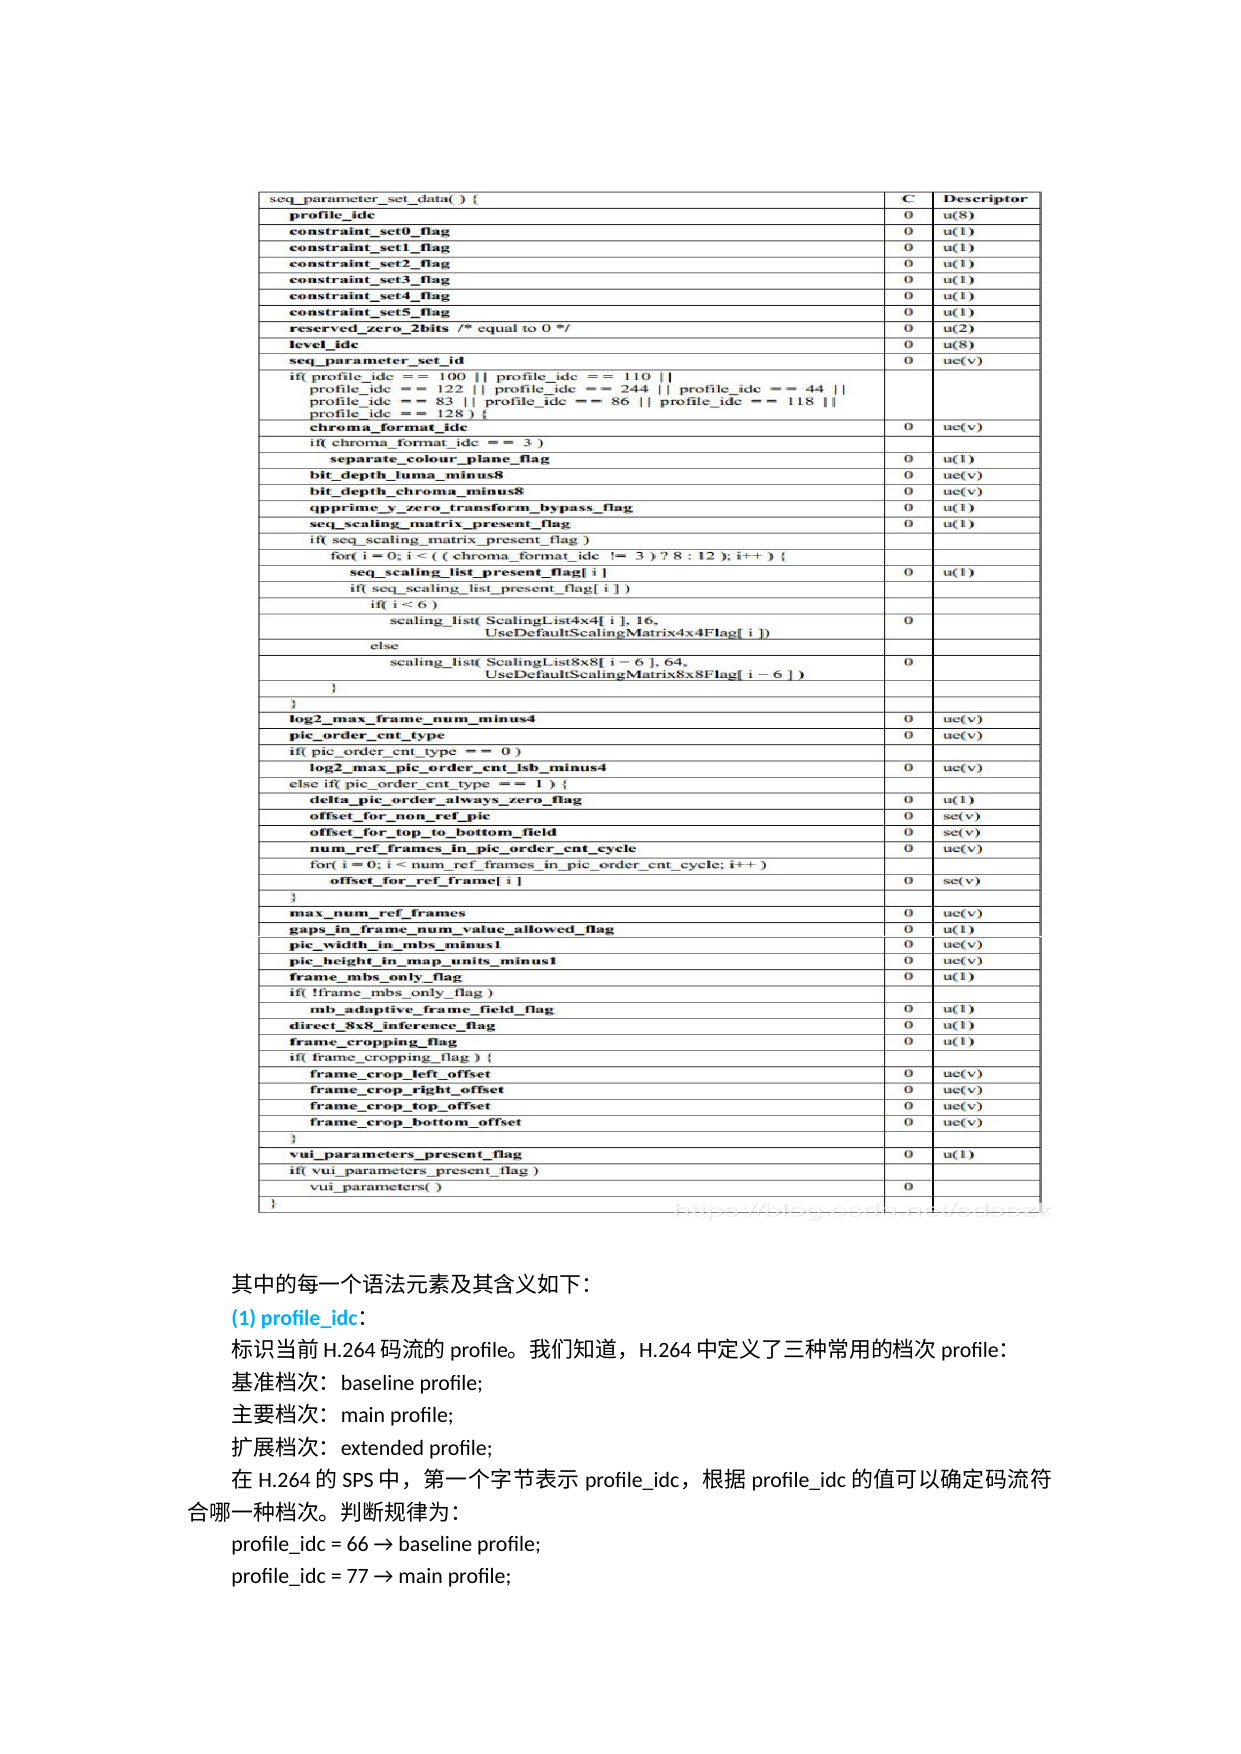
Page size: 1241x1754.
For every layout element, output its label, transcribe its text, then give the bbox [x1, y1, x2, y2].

text 基准档次：baseline profile; [187, 1364, 1053, 1397]
text 在H.264的SPS中，第一个字节表示profile_idc，根据profile_idc的值可以确定码流符合哪一种档次。判断规律为： [187, 1462, 1053, 1527]
picture [238, 178, 1065, 1226]
text (1) profile_idc： [187, 1299, 1053, 1332]
text profile_idc = 66 → baseline profile; [187, 1527, 1053, 1559]
text 扩展档次：extended profile; [187, 1429, 1053, 1462]
text profile_idc = 77 → main profile; [187, 1559, 1053, 1592]
text 主要档次：main profile; [187, 1397, 1053, 1429]
text 其中的每一个语法元素及其含义如下： [187, 1267, 1053, 1299]
text 标识当前H.264码流的profile。我们知道，H.264中定义了三种常用的档次profile： [187, 1332, 1053, 1364]
